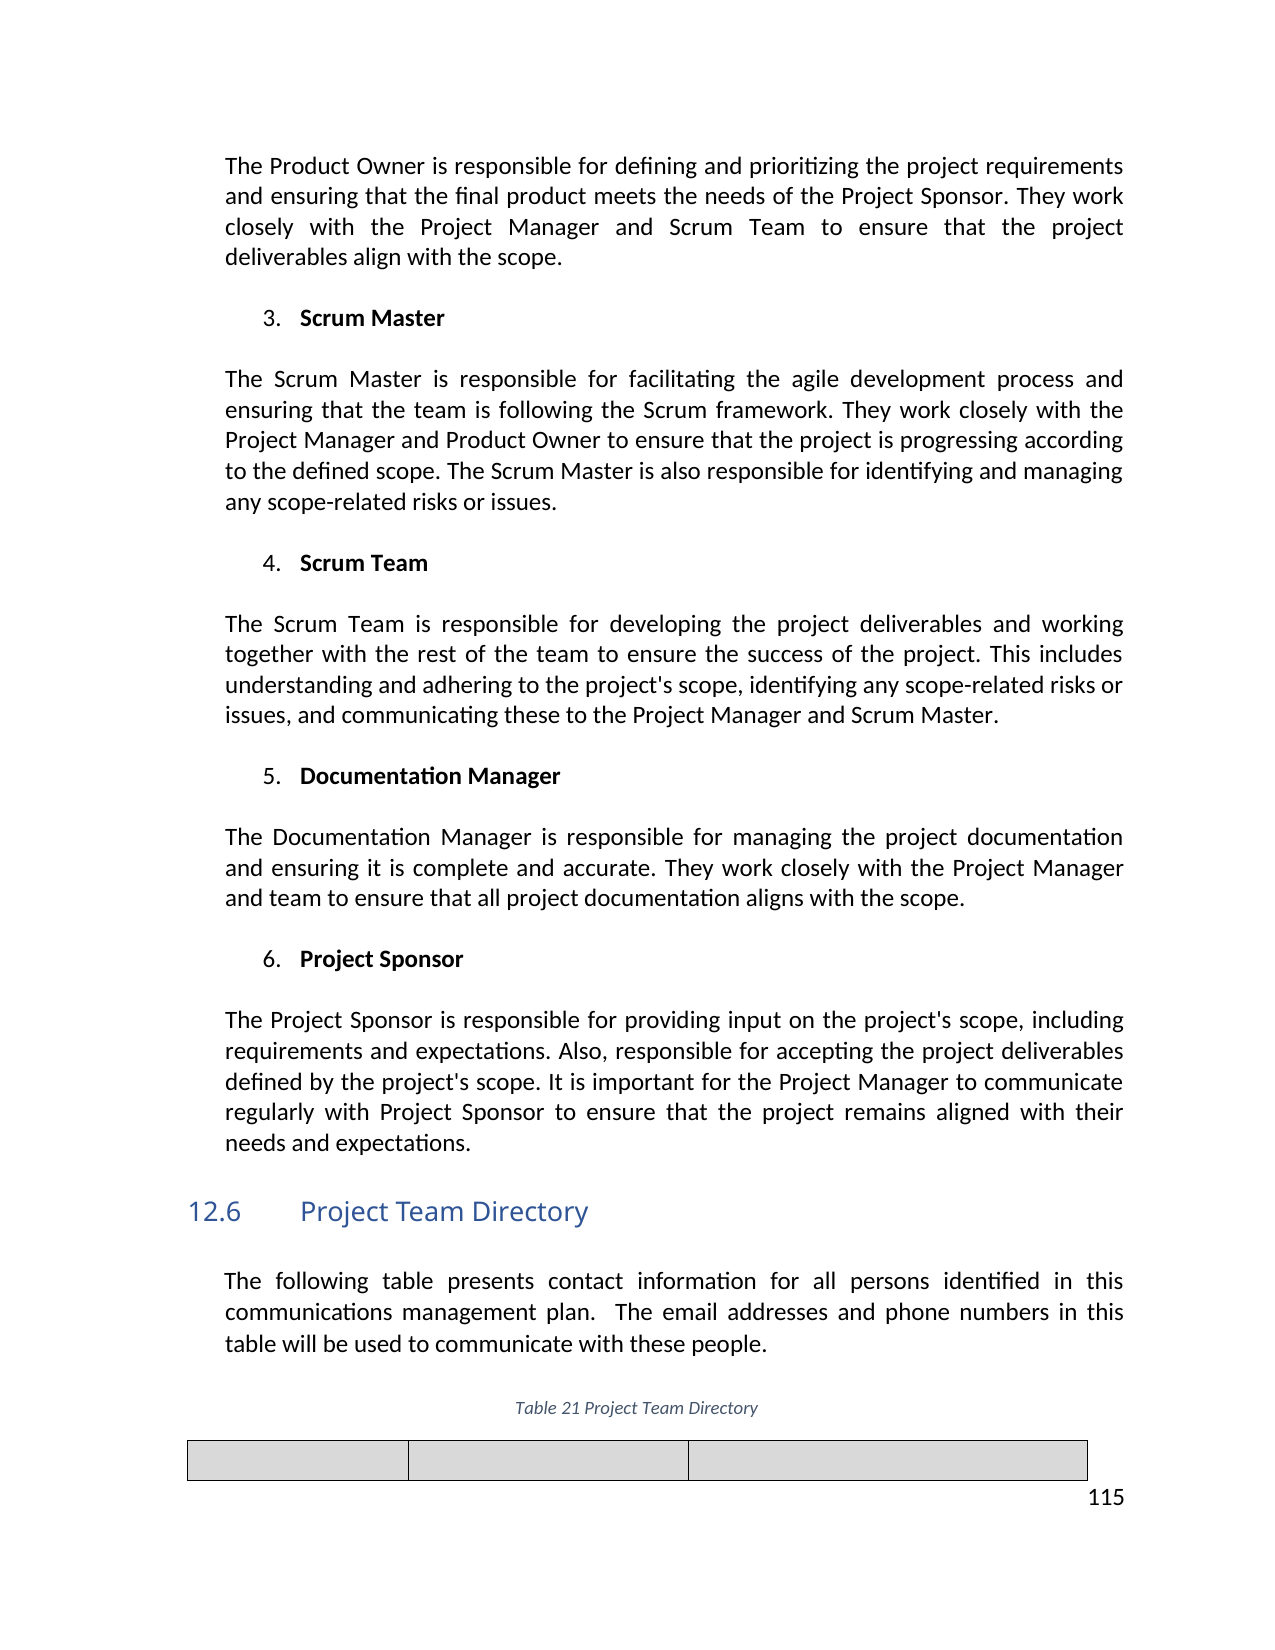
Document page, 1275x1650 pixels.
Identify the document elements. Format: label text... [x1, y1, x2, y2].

text The Documentation Manager is responsible for managing the project documentation and ensuring it is complete and accurate. They work closely with the Project Manager and team to ensure that all project documentation aligns with the scope. [225, 821, 1125, 913]
list Scrum Master [262, 303, 1125, 333]
text The Project Sponsor is responsible for providing input on the project's scope, including requirements and expectations. Also, responsible for accepting the project deliverables defined by the project's scope. It is important for the Project Manager to communicate regularly with Project Sponsor to ensure that the project remains aligned with their needs and expectations. [225, 1004, 1125, 1157]
list Scrum Team [262, 547, 1125, 577]
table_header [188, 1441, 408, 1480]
text The Scrum Master is responsible for facilitating the agile development process and ensuring that the team is following the Scrum framework. They work closely with the Project Manager and Product Owner to ensure that the project is progressing according to the defined scope. The Scrum Master is also responsible for identifying and managing any scope-related risks or issues. [225, 364, 1125, 516]
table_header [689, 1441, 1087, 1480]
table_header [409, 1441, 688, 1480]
text The following table presents contact information for all persons identified in this communications management plan. The email addresses and phone numbers in this table will be used to communicate with these people. [224, 1265, 1125, 1358]
list Project Sponsor [262, 943, 1125, 974]
text Table 21 Project Team Directory [150, 1396, 1125, 1419]
subtitle Project Team Directory [187, 1193, 1125, 1229]
list Documentation Manager [262, 760, 1125, 791]
text The Product Owner is responsible for defining and prioritizing the project requirements and ensuring that the final product meets the needs of the Project Sponsor. They work closely with the Project Manager and Scrum Team to ensure that the project deliverables align with the scope. [225, 150, 1125, 272]
text The Scrum Team is responsible for developing the project deliverables and working together with the rest of the team to ensure the success of the project. This includes understanding and adhering to the project's scope, identifying any scope-related risks or issues, and communicating these to the Project Manager and Scrum Master. [225, 608, 1125, 730]
